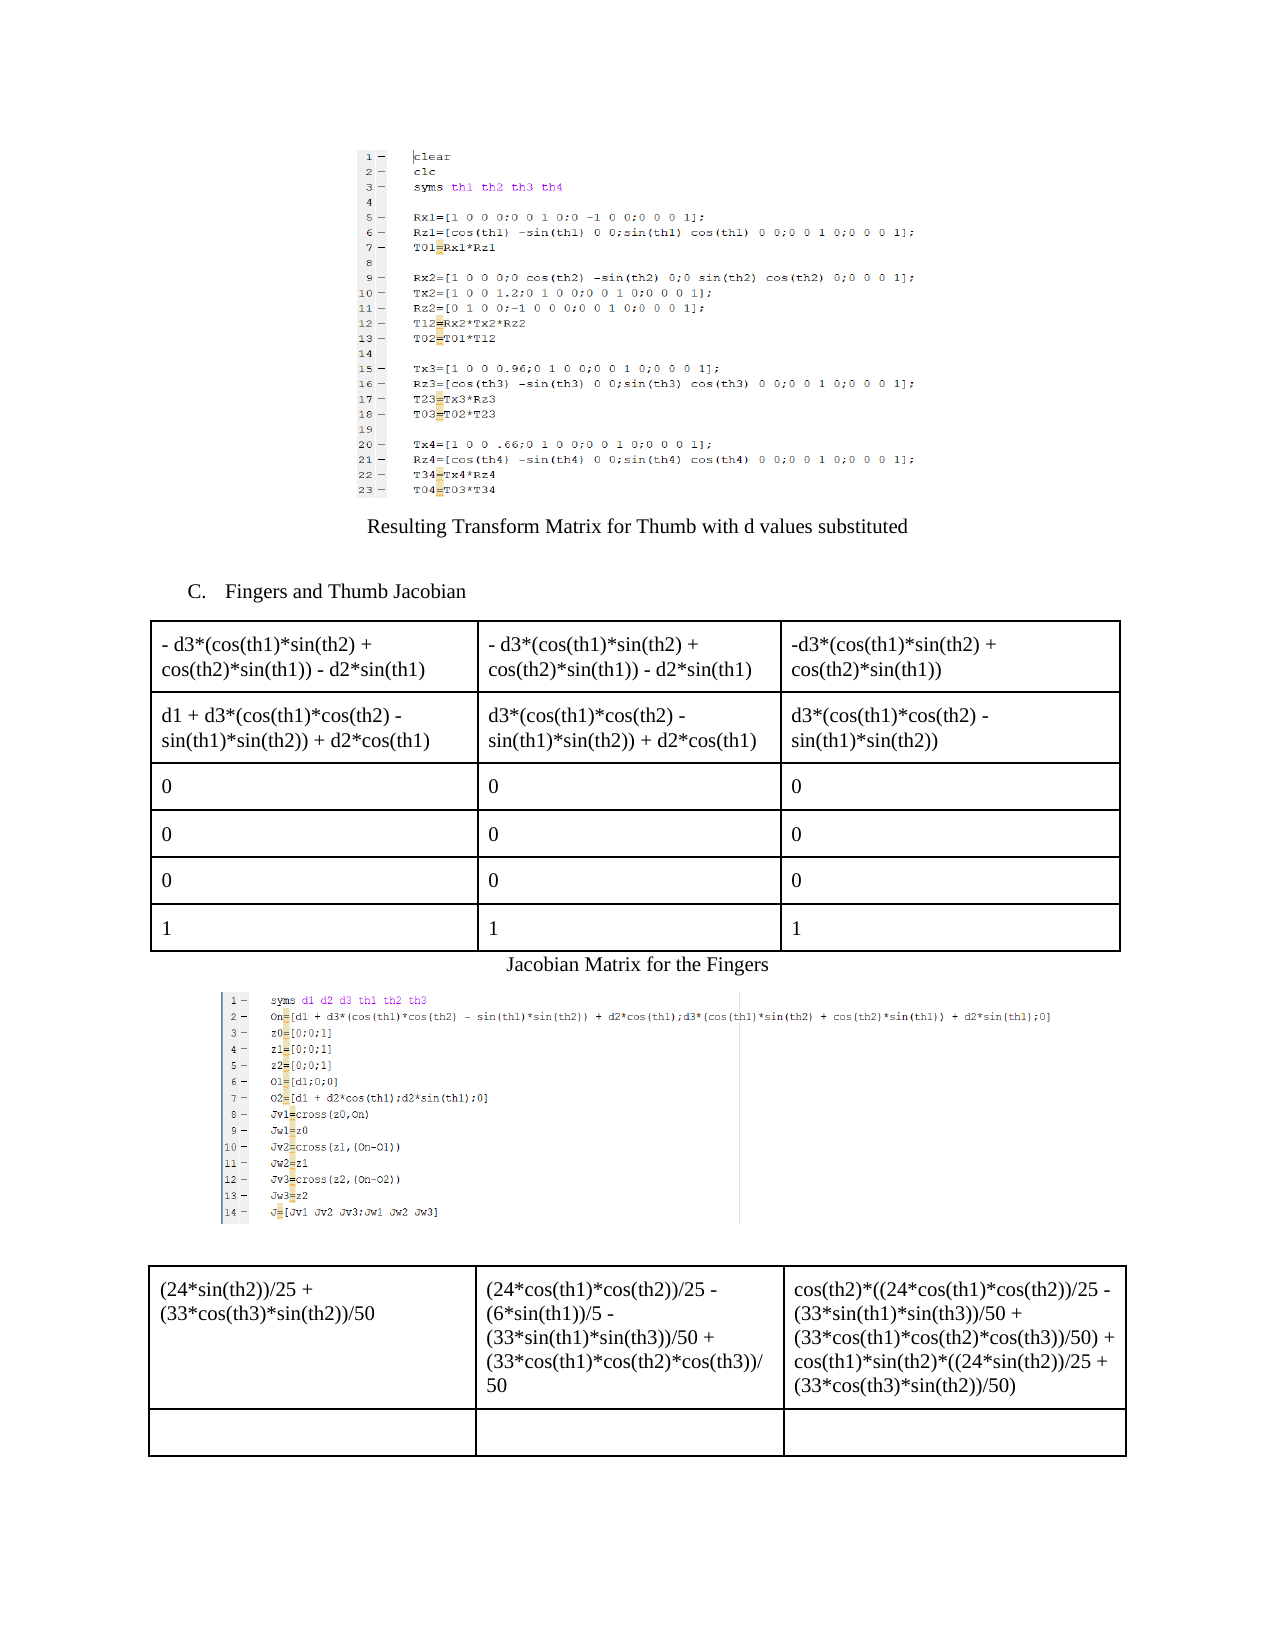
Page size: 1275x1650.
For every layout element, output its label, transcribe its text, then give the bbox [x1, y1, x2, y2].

table_cell 1 [782, 905, 1119, 950]
table_cell 0 [152, 811, 477, 856]
table_cell d1 + d3*(cos(th1)*cos(th2) - sin(th1)*sin(th2)) + d2*cos(th1) [152, 693, 477, 762]
table_header - d3*(cos(th1)*sin(th2) + cos(th2)*sin(th1)) - d2*sin(th1) [479, 622, 780, 691]
table_cell [150, 1410, 475, 1455]
table_header (24*sin(th2))/25 + (33*cos(th3)*sin(th2))/50 [150, 1267, 475, 1408]
table_cell 0 [479, 858, 780, 903]
table_cell [477, 1410, 783, 1455]
table_cell [785, 1410, 1125, 1455]
picture [357, 150, 918, 498]
table_header - d3*(cos(th1)*sin(th2) + cos(th2)*sin(th1)) - d2*sin(th1) [152, 622, 477, 691]
table_cell 1 [479, 905, 780, 950]
table_cell d3*(cos(th1)*cos(th2) - sin(th1)*sin(th2)) [782, 693, 1119, 762]
table_cell d3*(cos(th1)*cos(th2) - sin(th1)*sin(th2)) + d2*cos(th1) [479, 693, 780, 762]
table_cell 0 [782, 811, 1119, 856]
table_header cos(th2)*((24*cos(th1)*cos(th2))/25 - (33*sin(th1)*sin(th3))/50 + (33*cos(th1)*cos(th2)*cos(th3))/50) + cos(th1)*sin(th2)*((24*sin(th2))/25 + (33*cos(th3)*sin(th2))/50) [785, 1267, 1125, 1408]
table_cell 0 [479, 764, 780, 809]
table_cell 0 [782, 858, 1119, 903]
table_cell 0 [152, 858, 477, 903]
table_cell 1 [152, 905, 477, 950]
table_header -d3*(cos(th1)*sin(th2) + cos(th2)*sin(th1)) [782, 622, 1119, 691]
table_cell 0 [782, 764, 1119, 809]
table_cell 0 [152, 764, 477, 809]
list Fingers and Thumb Jacobian [187, 579, 1125, 603]
table_cell 0 [479, 811, 780, 856]
table_header (24*cos(th1)*cos(th2))/25 - (6*sin(th1))/5 - (33*sin(th1)*sin(th3))/50 + (33*cos(th1)*cos(th2)*cos(th3))/50 [477, 1267, 783, 1408]
picture [221, 992, 1054, 1224]
text Resulting Transform Matrix for Thumb with d values substituted [150, 514, 1125, 538]
text Jacobian Matrix for the Fingers [150, 952, 1125, 976]
